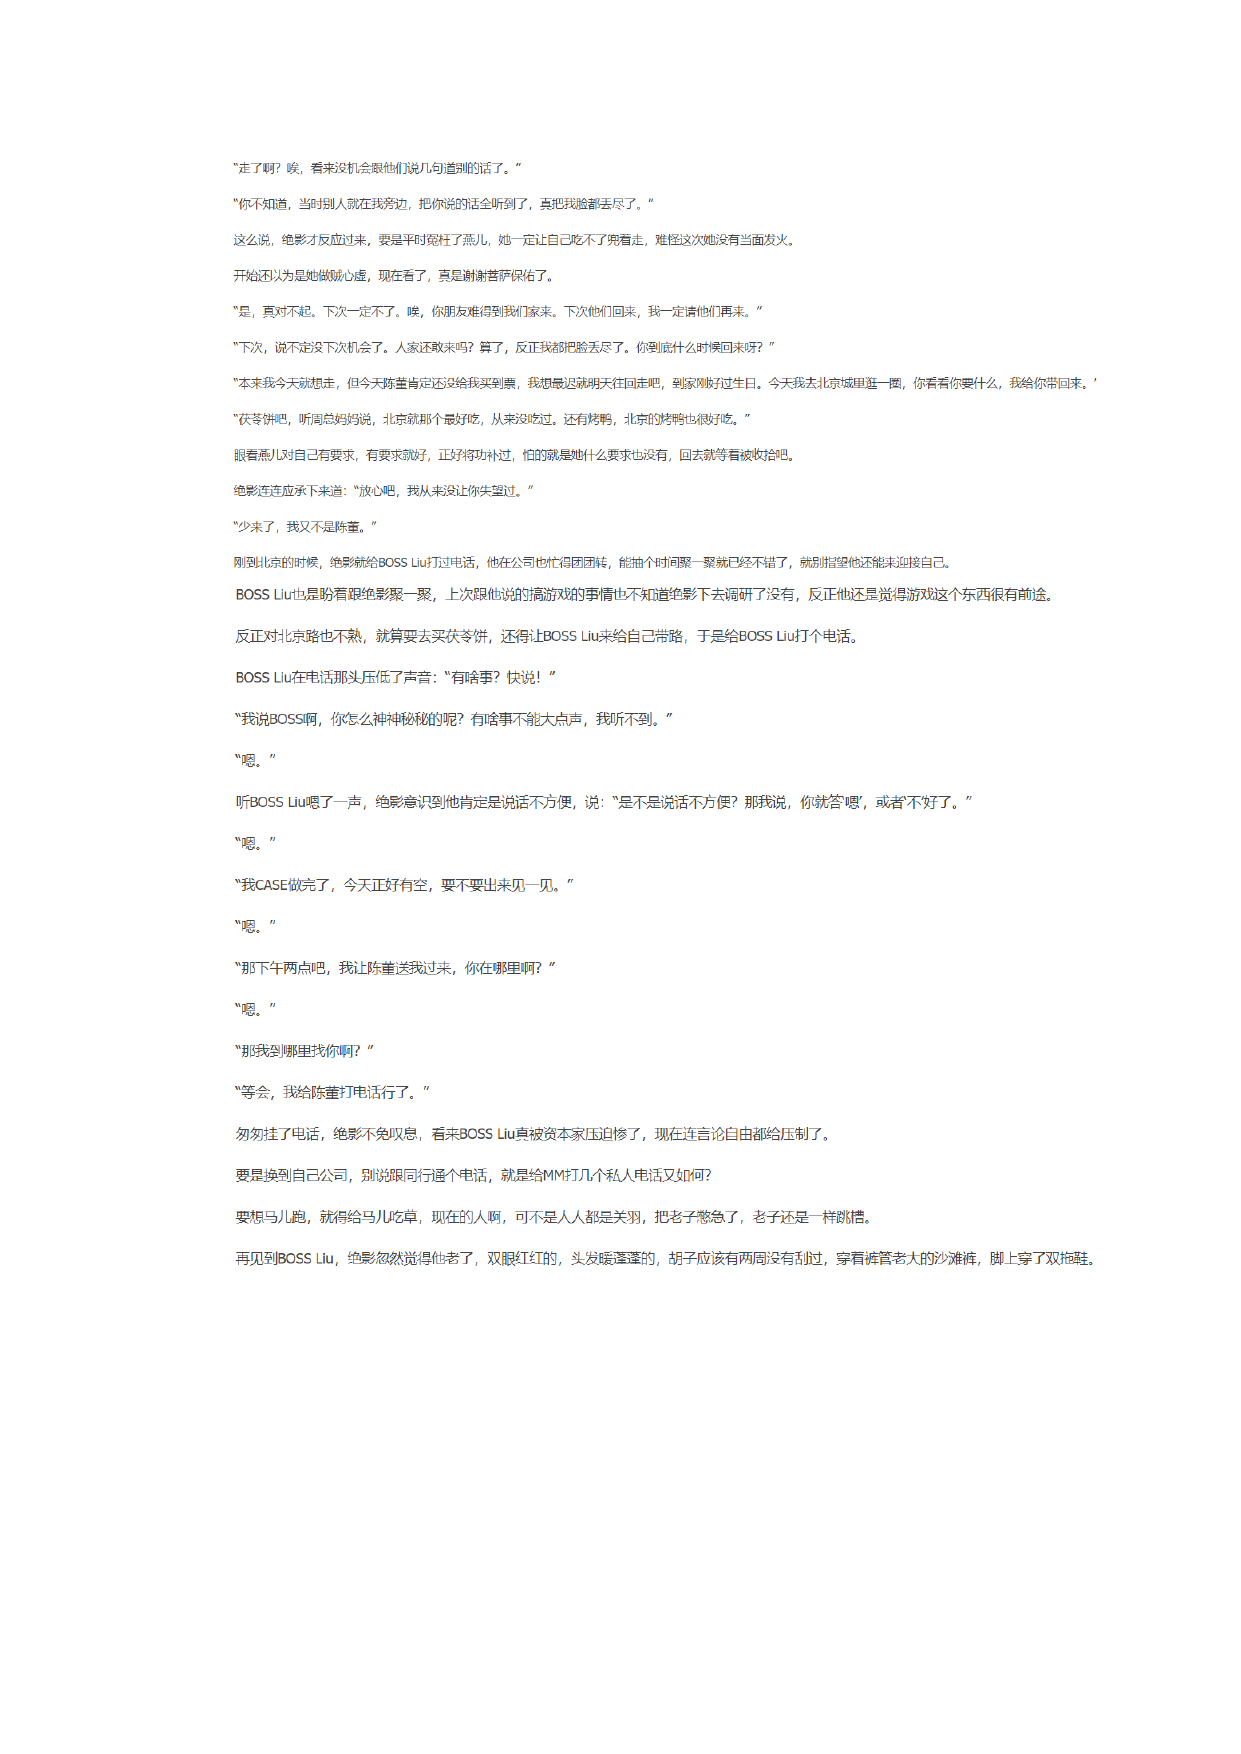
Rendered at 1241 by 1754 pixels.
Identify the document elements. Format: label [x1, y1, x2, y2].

picture [231, 584, 1097, 1267]
picture [231, 162, 1097, 570]
